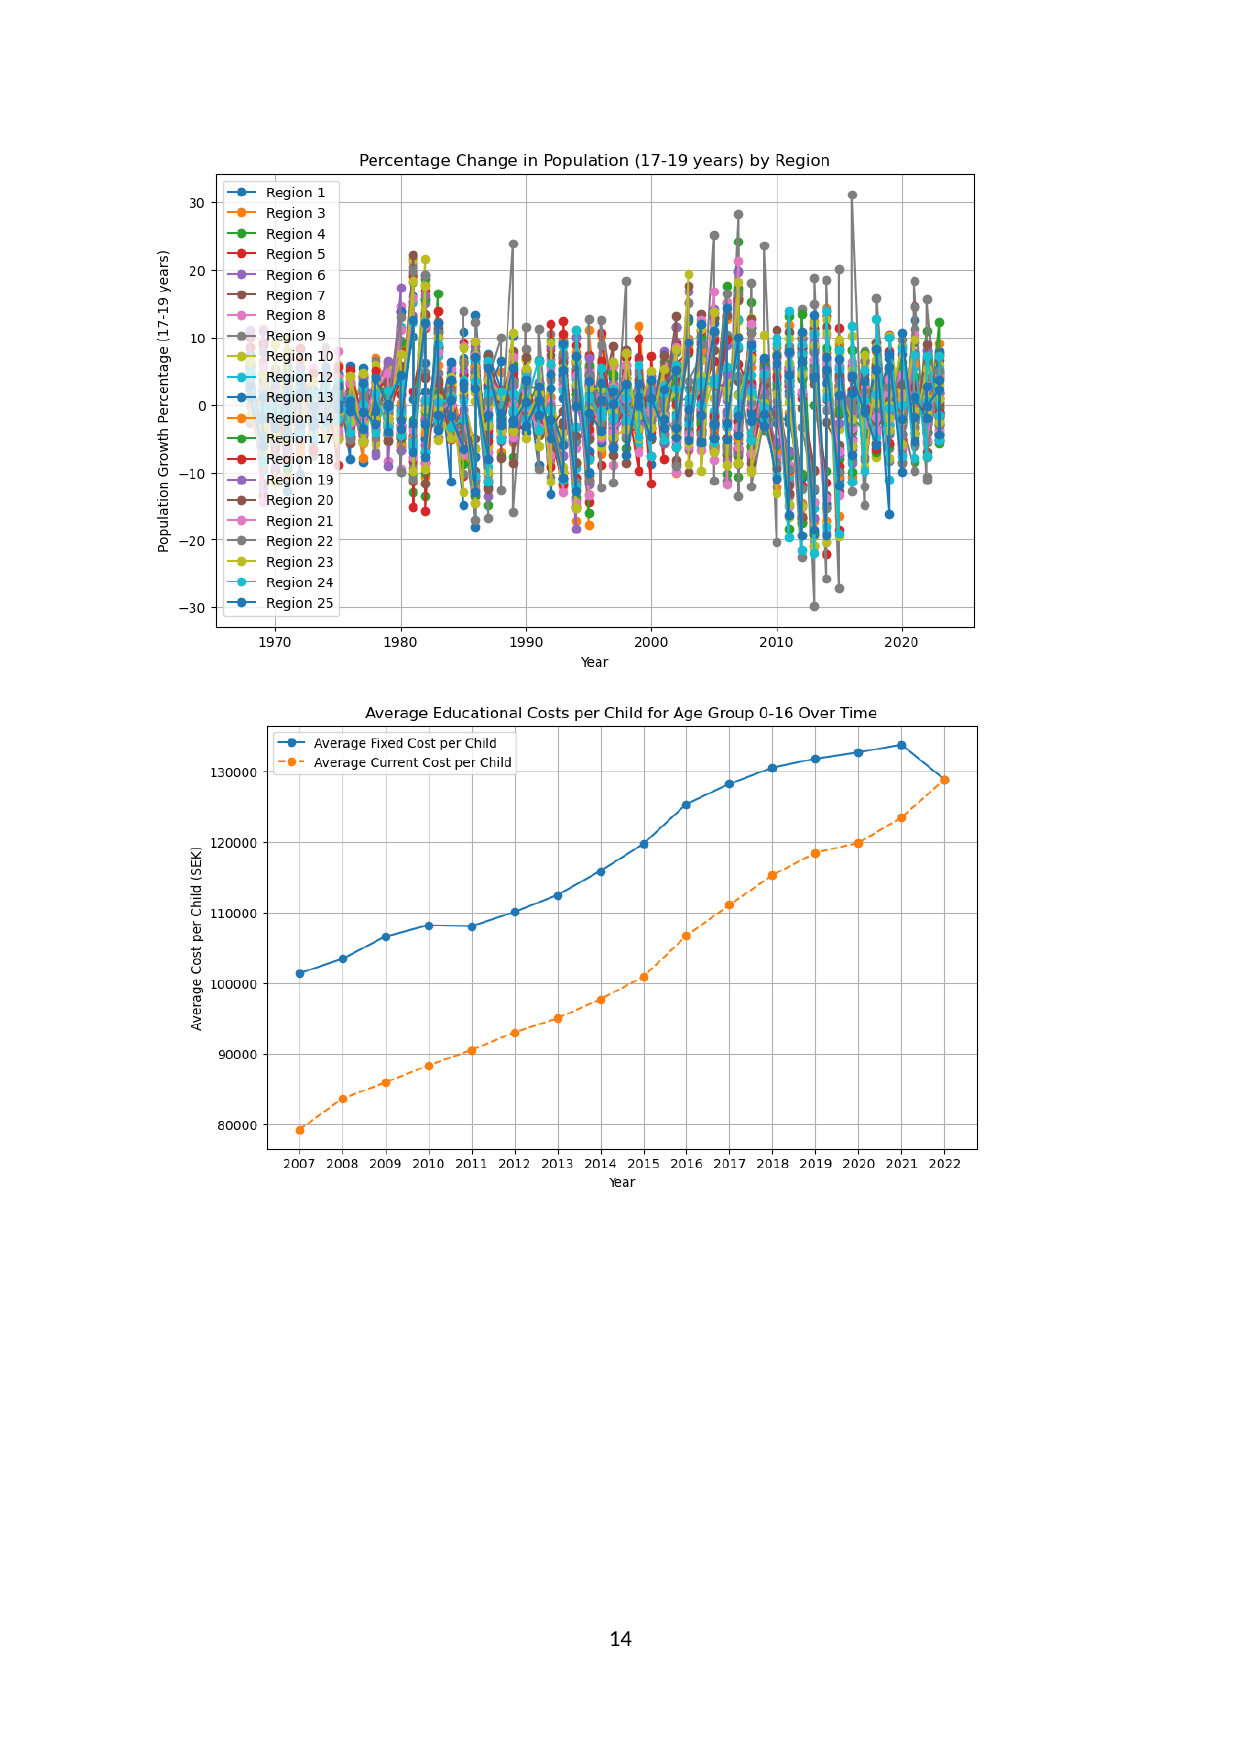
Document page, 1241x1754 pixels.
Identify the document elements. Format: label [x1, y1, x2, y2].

picture [147, 147, 1093, 678]
picture [147, 696, 1093, 1201]
